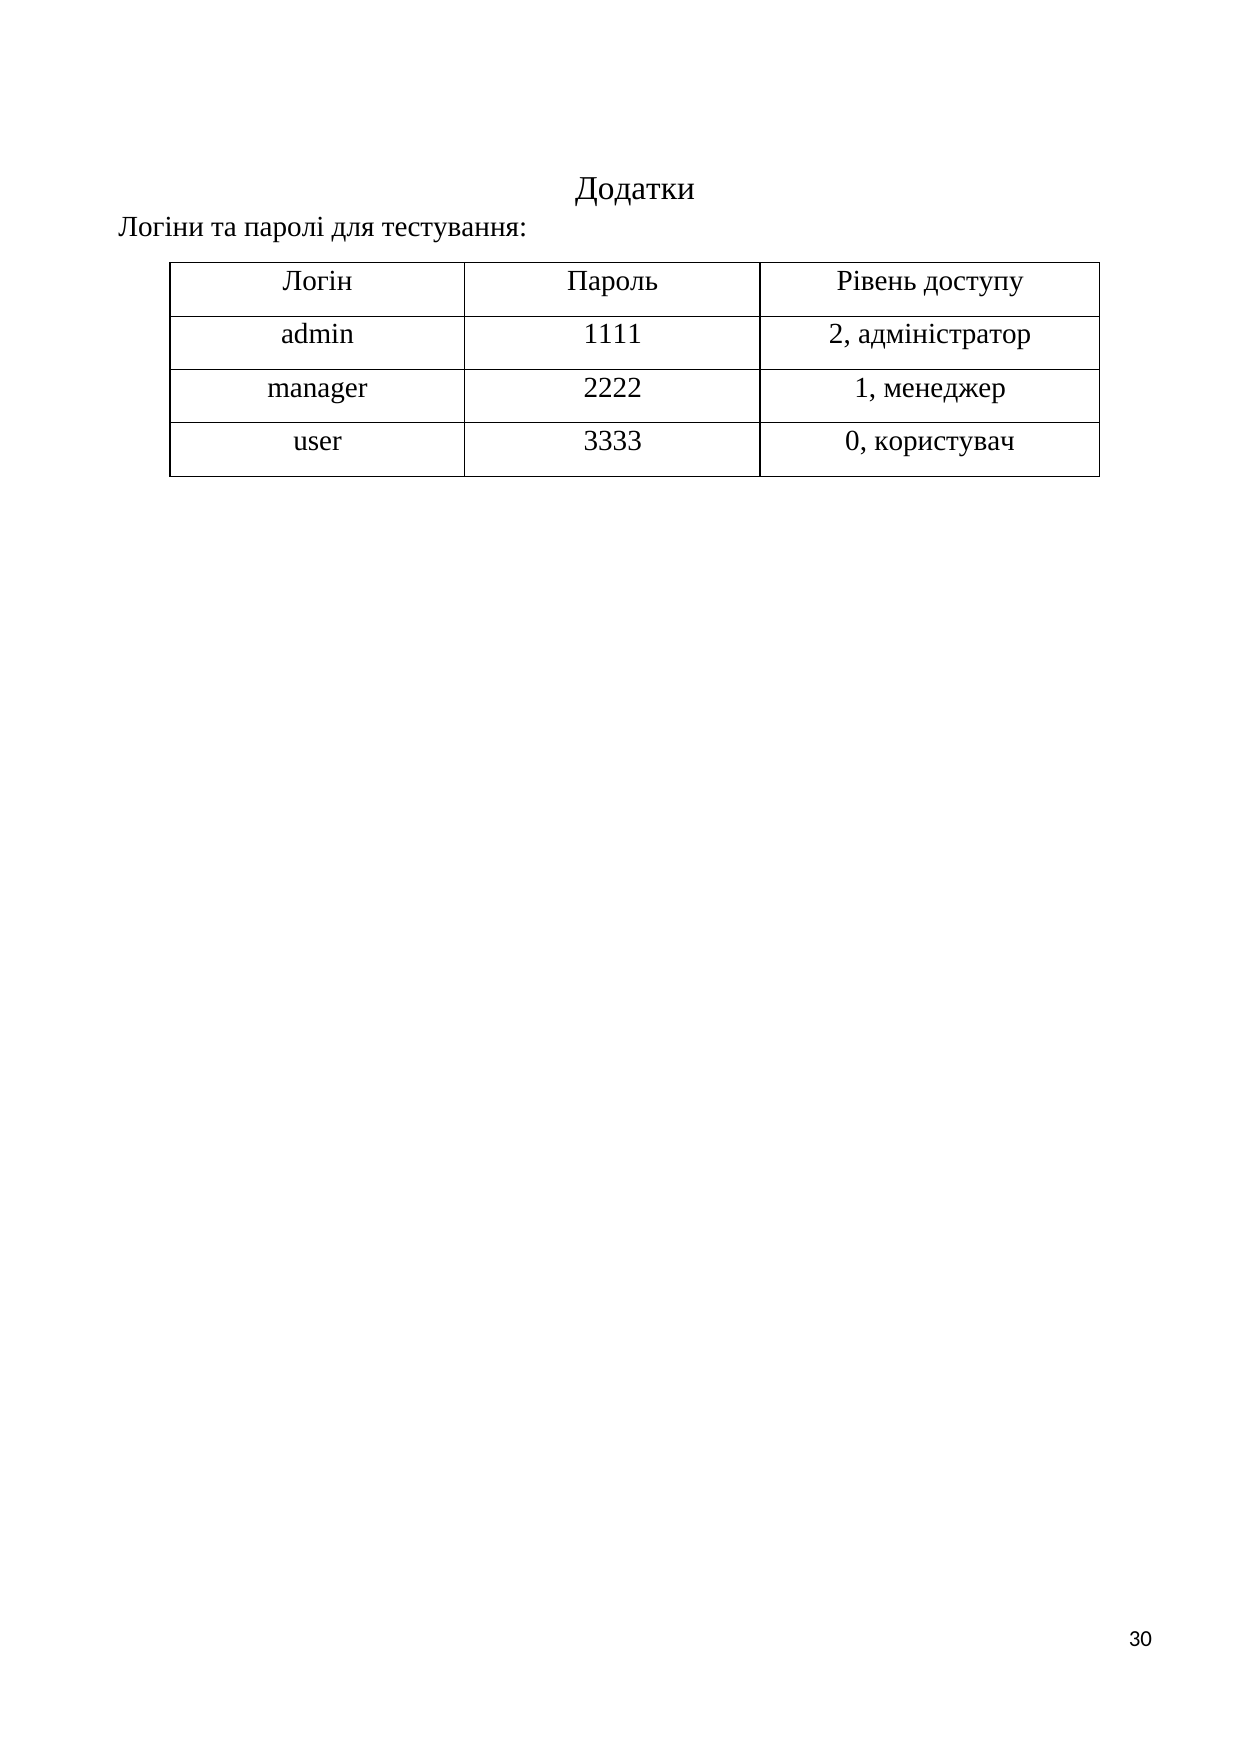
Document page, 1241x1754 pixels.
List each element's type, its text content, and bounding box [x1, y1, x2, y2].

table_cell 1111 [465, 317, 759, 369]
table_cell 2, адміністратор [761, 317, 1099, 369]
table_header Пароль [465, 263, 759, 316]
subtitle Додатки [118, 168, 1152, 206]
table_cell manager [171, 370, 464, 422]
table_cell 3333 [465, 423, 759, 476]
table_header Логін [171, 263, 464, 316]
table_cell 1, менеджер [761, 370, 1099, 422]
text Логіни та паролі для тестування: [118, 209, 1152, 243]
table_cell 2222 [465, 370, 759, 422]
table_cell user [171, 423, 464, 476]
table_cell admin [171, 317, 464, 369]
table_cell 0, користувач [761, 423, 1099, 476]
table_header Рівень доступу [761, 263, 1099, 316]
